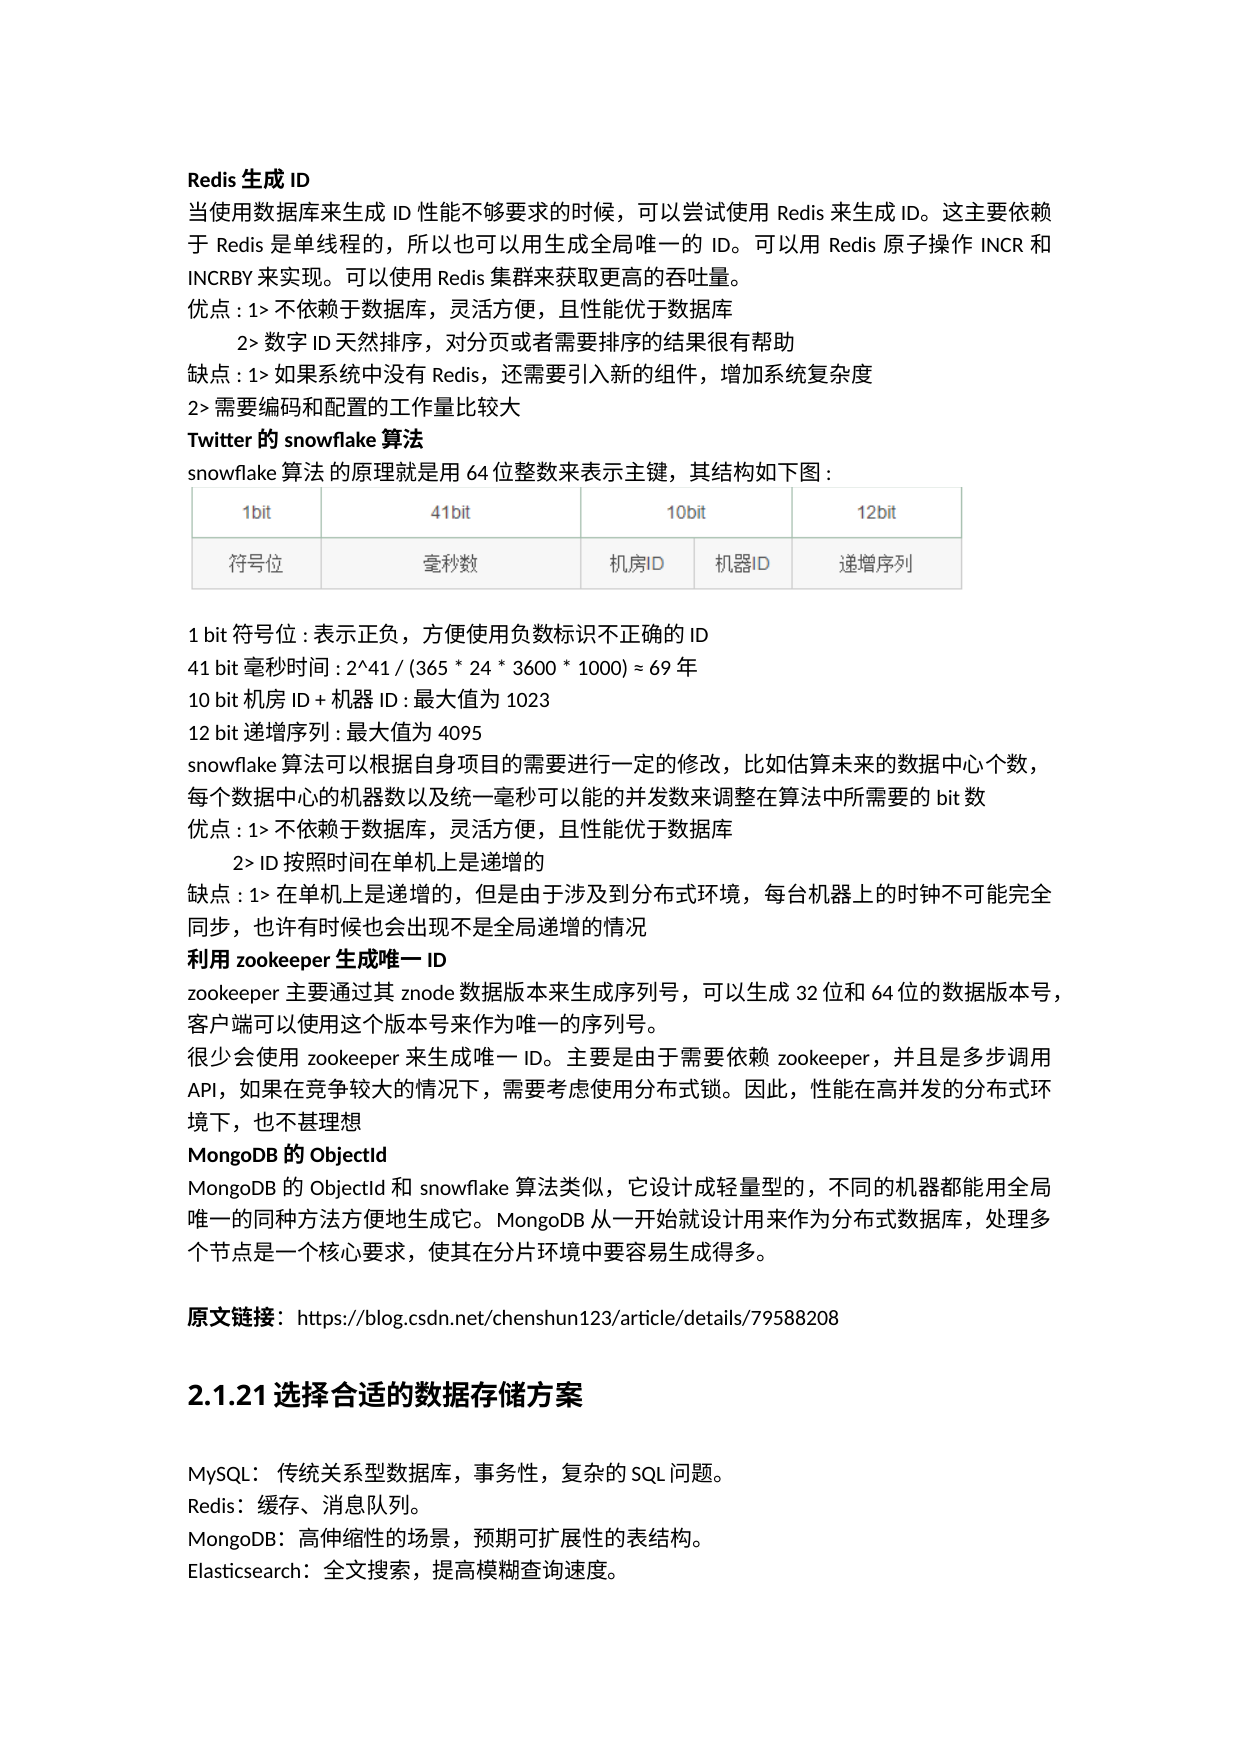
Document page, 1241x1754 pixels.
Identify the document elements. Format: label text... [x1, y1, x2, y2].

picture [187, 487, 968, 594]
list 2> ID按照时间在单机上是递增的 [187, 844, 1053, 877]
list 41 bit毫秒时间 : 2^41 / (365 * 24 * 3600 * 1000) ≈ 69年 [187, 649, 1053, 682]
list snowflake算法可以根据自身项目的需要进行一定的修改，比如估算未来的数据中心个数，每个数据中心的机器数以及统一毫秒可以能的并发数来调整在算法中所需要的 bit数 [187, 747, 1053, 812]
list zookeeper 主要通过其 znode数据版本来生成序列号，可以生成32位和64位的数据版本号，客户端可以使用这个版本号来作为唯一的序列号。 [187, 974, 1053, 1039]
list 12 bit递增序列 : 最大值为4095 [187, 714, 1053, 747]
list MongoDB 的 ObjectId 和 snowflake 算法类似，它设计成轻量型的，不同的机器都能用全局唯一的同种方法方便地生成它。MongoDB 从一开始就设计用来作为分布式数据库，处理多个节点是一个核心要求，使其在分片环境中要容易生成得多。 [187, 1169, 1053, 1267]
list 利用 zookeeper生成唯一ID [187, 942, 1053, 974]
text Elasticsearch：全文搜索，提高模糊查询速度。 [187, 1553, 1053, 1585]
list MongoDB 的 ObjectId [187, 1137, 1053, 1169]
list 缺点 : 1> 在单机上是递增的，但是由于涉及到分布式环境，每台机器上的时钟不可能完全同步，也许有时候也会出现不是全局递增的情况 [187, 877, 1053, 942]
list 优点 : 1> 不依赖于数据库，灵活方便，且性能优于数据库 [187, 812, 1053, 844]
list 10 bit机房ID + 机器ID : 最大值为1023 [187, 682, 1053, 714]
text 当使用数据库来生成 ID 性能不够要求的时候，可以尝试使用 Redis 来生成ID。这主要依赖于 Redis 是单线程的，所以也可以用生成全局唯一的 ID。可以用 Redis 原子操作 INCR 和 INCRBY 来实现。可以使用 Redis 集群来获取更高的吞吐量。 [187, 194, 1053, 292]
text 优点 : 1> 不依赖于数据库，灵活方便，且性能优于数据库 [187, 292, 1053, 324]
text MySQL： 传统关系型数据库，事务性，复杂的SQL问题。 [187, 1455, 1053, 1488]
subtitle 2.1.21选择合适的数据存储方案 [187, 1361, 1053, 1426]
list 需要编码和配置的工作量比较大 [187, 389, 1053, 422]
text MongoDB：高伸缩性的场景，预期可扩展性的表结构。 [187, 1520, 1053, 1553]
list Twitter 的 snowflake算法 [187, 422, 1053, 454]
text Redis 生成 ID [187, 162, 1053, 194]
list 1 bit符号位 : 表示正负，方便使用负数标识不正确的ID [187, 617, 1053, 649]
text 原文链接：https://blog.csdn.net/chenshun123/article/details/79588208 [187, 1299, 1053, 1332]
text Redis：缓存、消息队列。 [187, 1488, 1053, 1520]
text 缺点 : 1> 如果系统中没有 Redis，还需要引入新的组件，增加系统复杂度 [187, 357, 1053, 389]
list snowflake算法 的原理就是用 64位整数来表示主键，其结构如下图 : [187, 454, 1053, 487]
list 很少会使用 zookeeper来生成唯一ID。主要是由于需要依赖 zookeeper，并且是多步调用API，如果在竞争较大的情况下，需要考虑使用分布式锁。因此，性能在高并发的分布式环境下，也不甚理想 [187, 1039, 1053, 1137]
text 2> 数字ID天然排序，对分页或者需要排序的结果很有帮助 [187, 324, 1053, 357]
